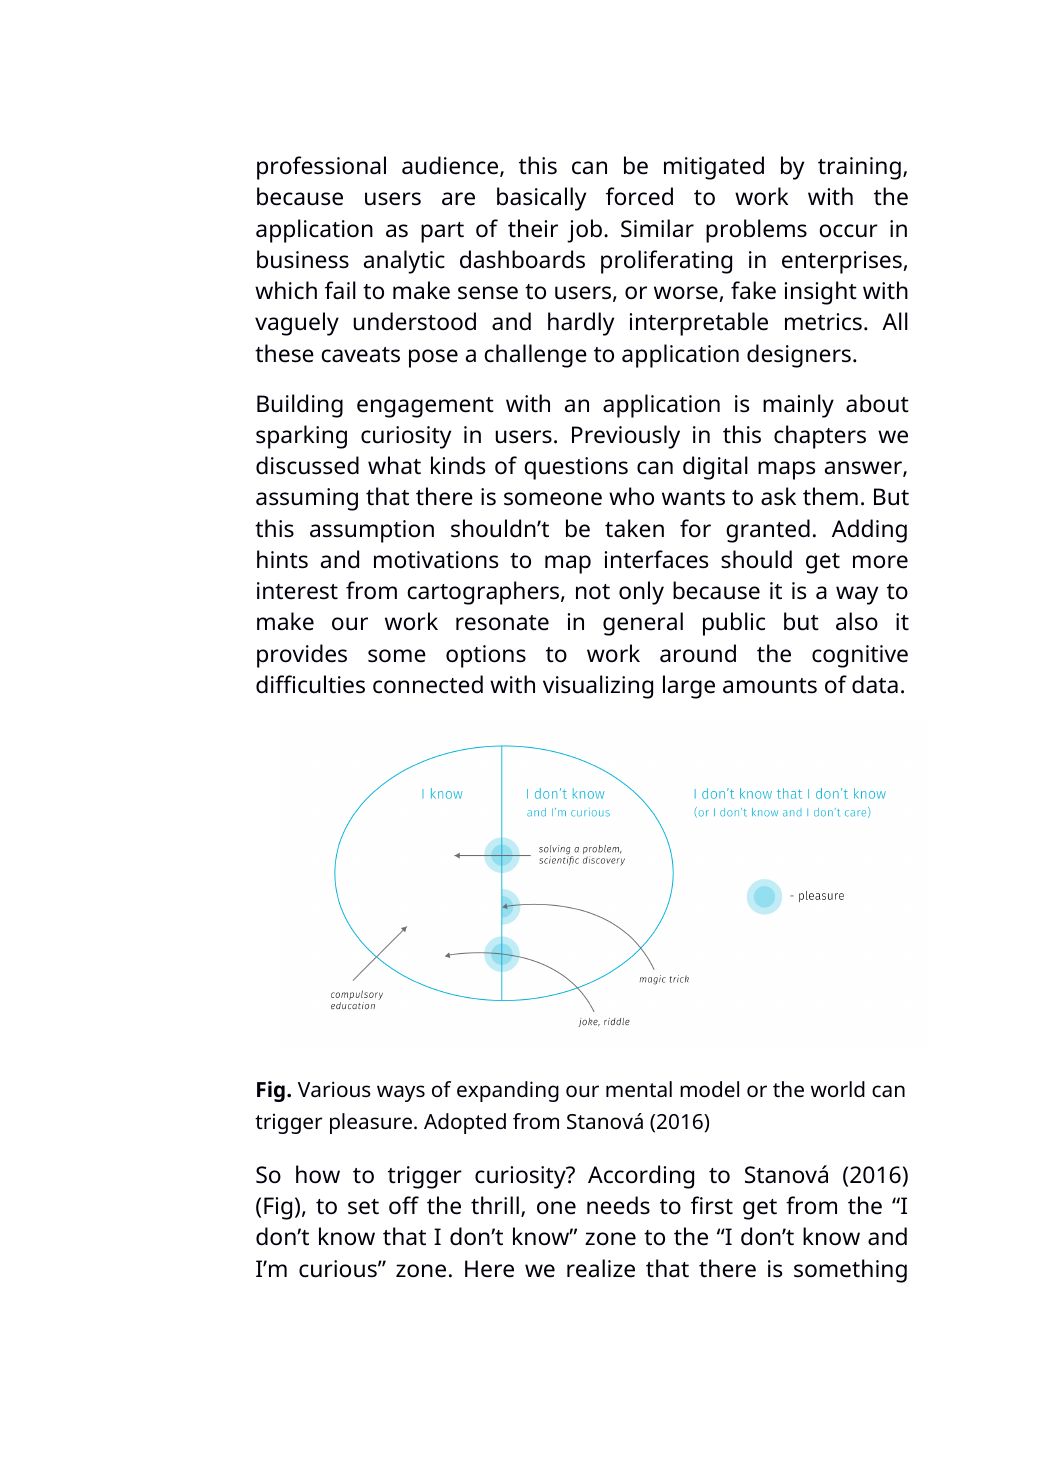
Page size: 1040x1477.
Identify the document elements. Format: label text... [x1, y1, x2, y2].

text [255, 150, 910, 369]
text Fig. Various ways of expanding our mental model or the world can trigger pleasure. Adopted from Stanová (2016) [255, 1075, 910, 1136]
text Building engagement with an application is mainly about sparking curiosity in users. Previously in this chapters we discussed what kinds of questions can digital maps answer, assuming that there is someone who wants to ask them. But this assumption shouldn’t be taken for granted. Adding hints and motivations to map interfaces should get more interest from cartographers, not only because it is a way to make our work resonate in general public but also it provides some options to work around the cognitive difficulties connected with visualizing large amounts of data. [255, 387, 910, 700]
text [255, 1159, 910, 1284]
picture [274, 718, 929, 1054]
